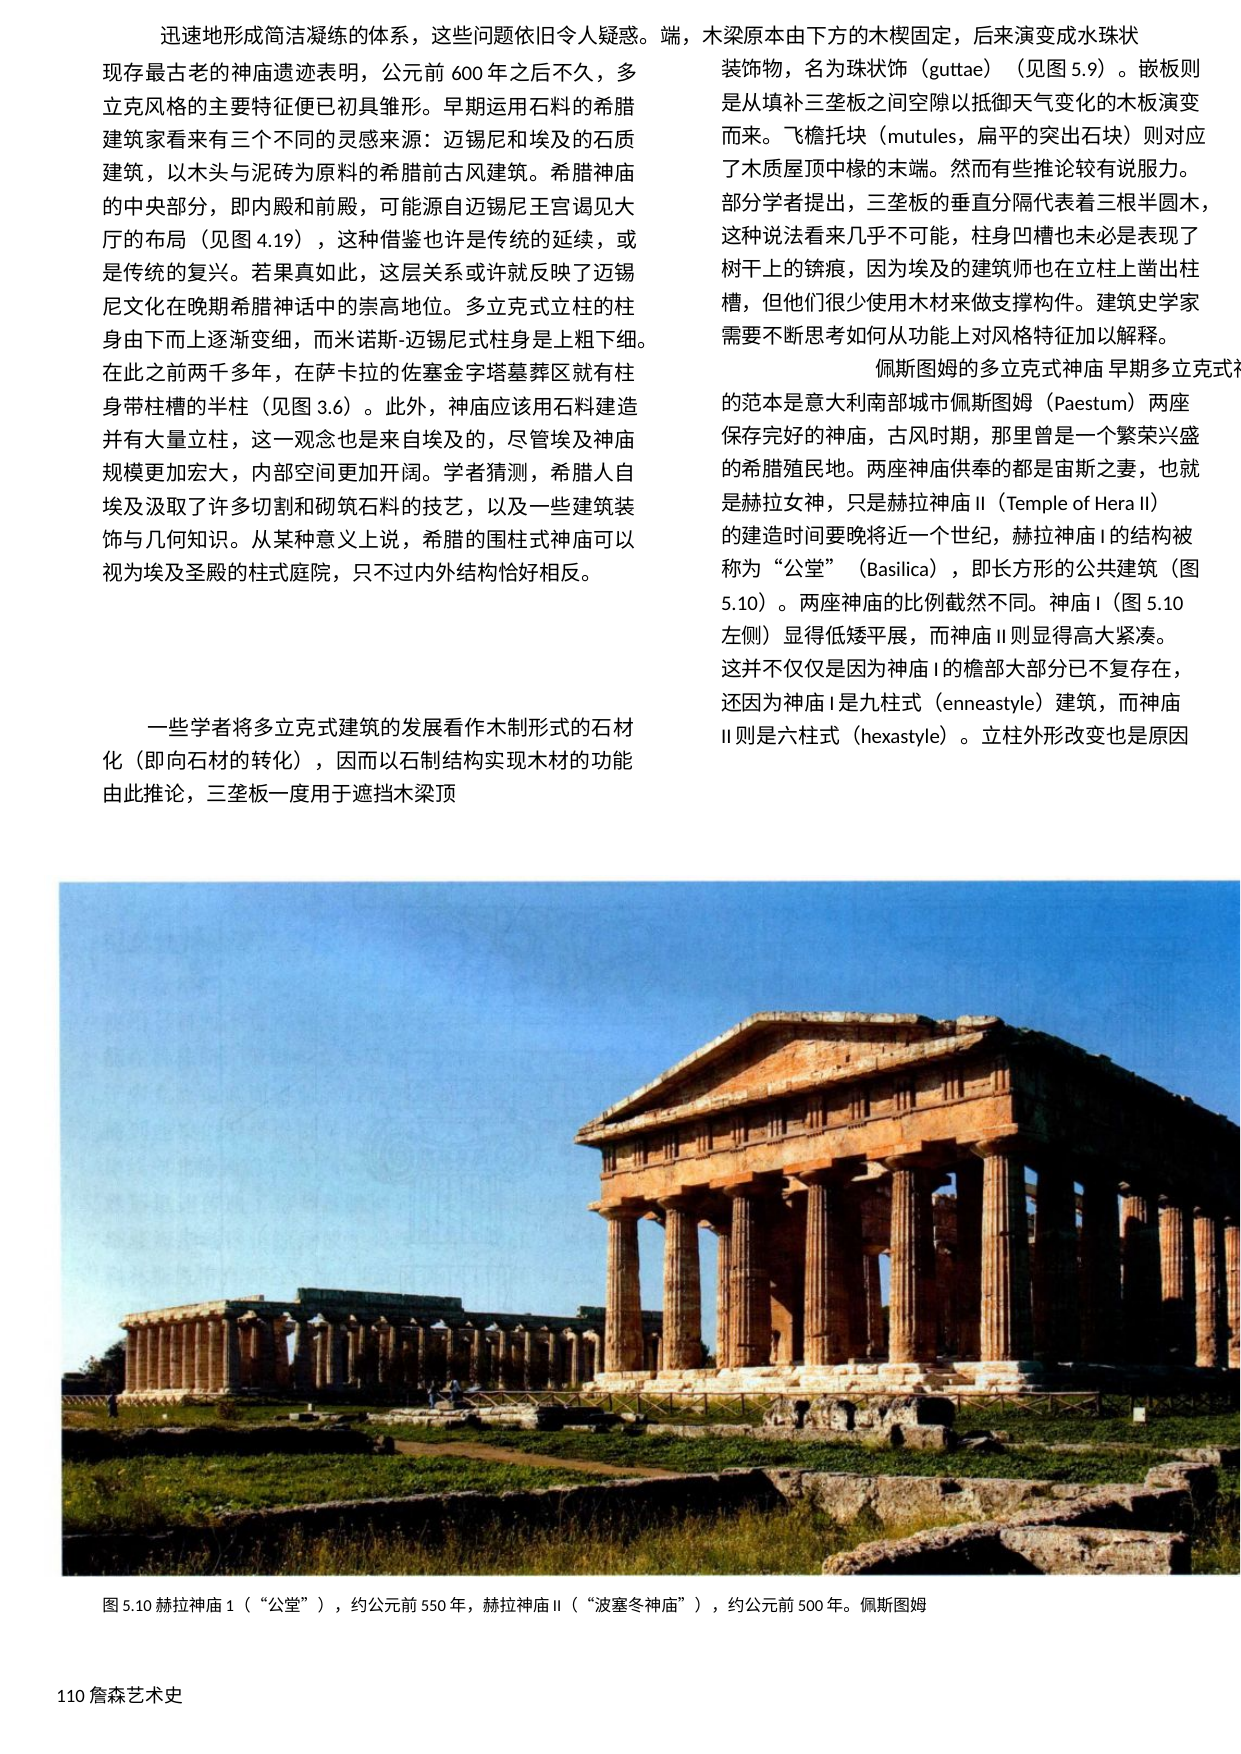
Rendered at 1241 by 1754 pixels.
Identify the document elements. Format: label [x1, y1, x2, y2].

picture [43, 875, 1241, 1577]
